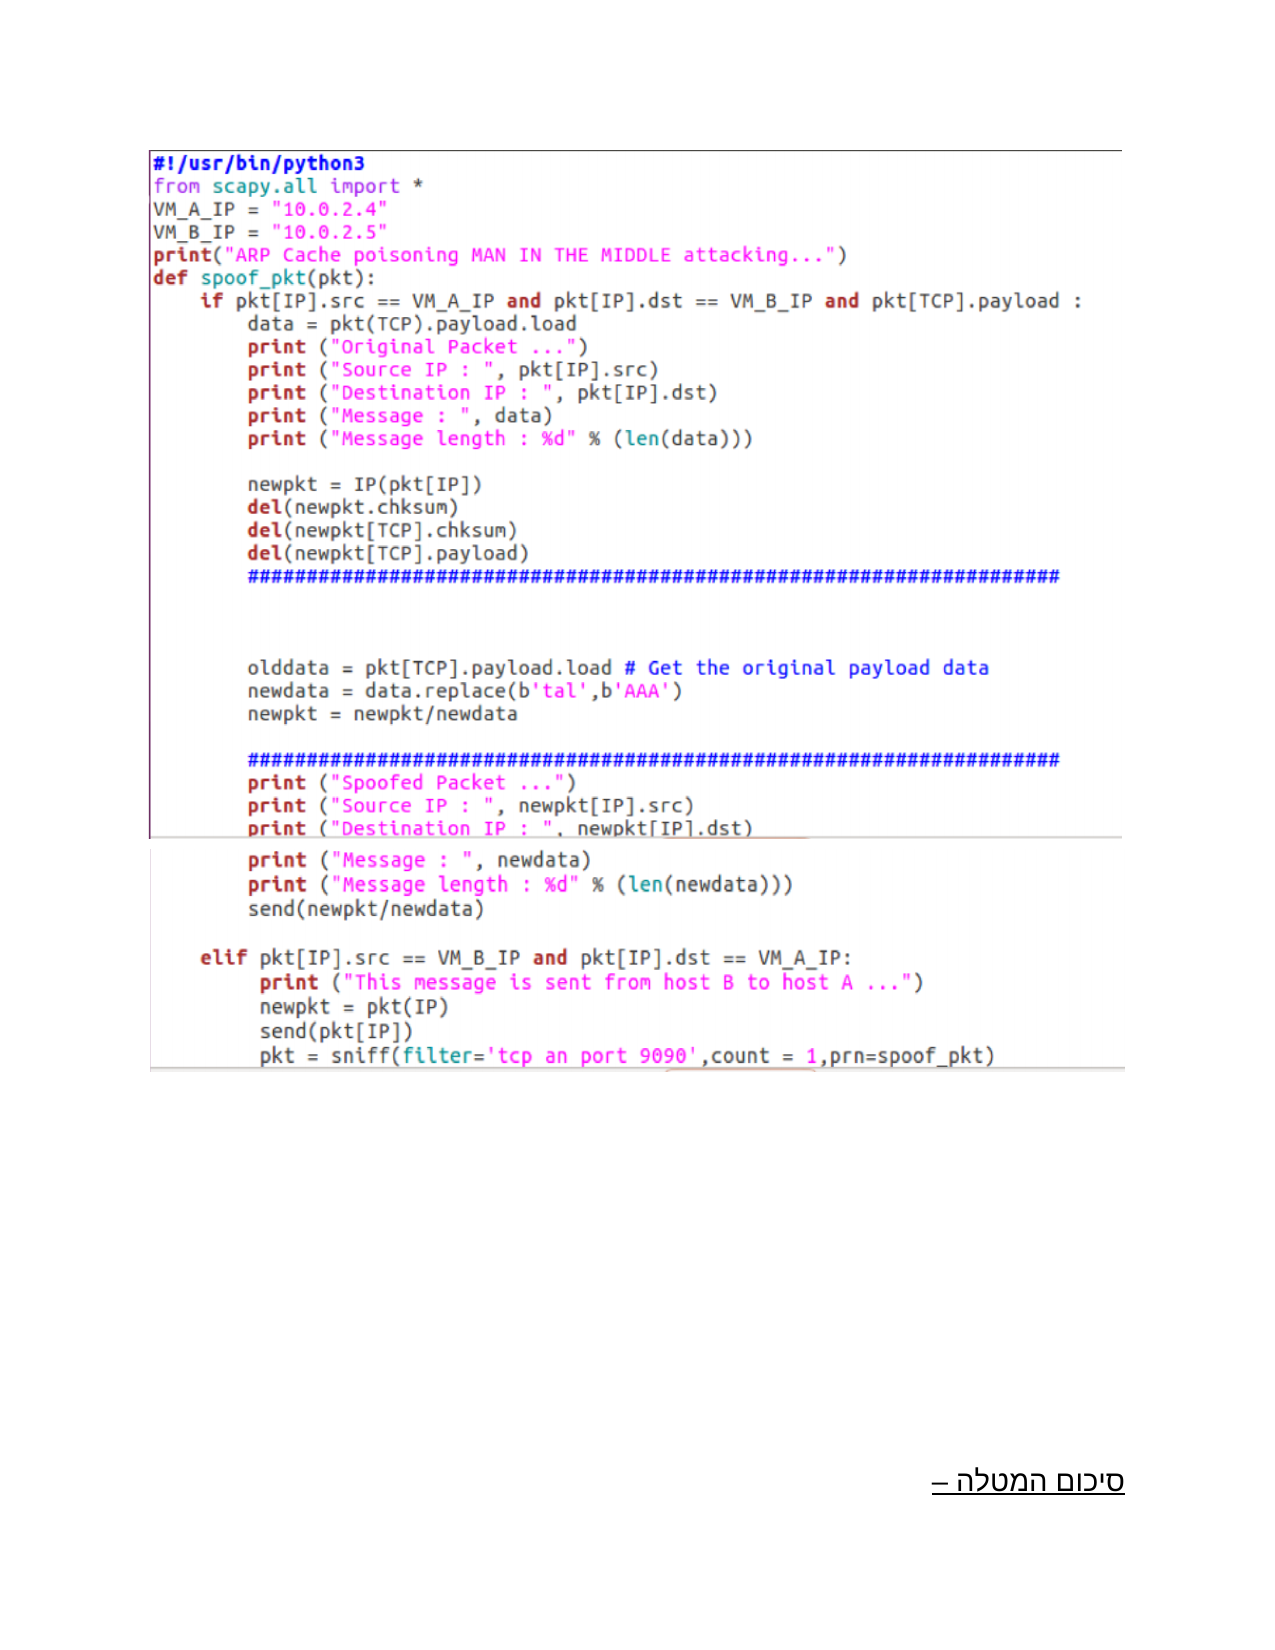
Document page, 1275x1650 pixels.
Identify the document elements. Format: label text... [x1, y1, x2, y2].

text סיכום המטלה – [150, 1464, 1125, 1498]
picture [150, 849, 1125, 1072]
picture [148, 150, 1122, 839]
